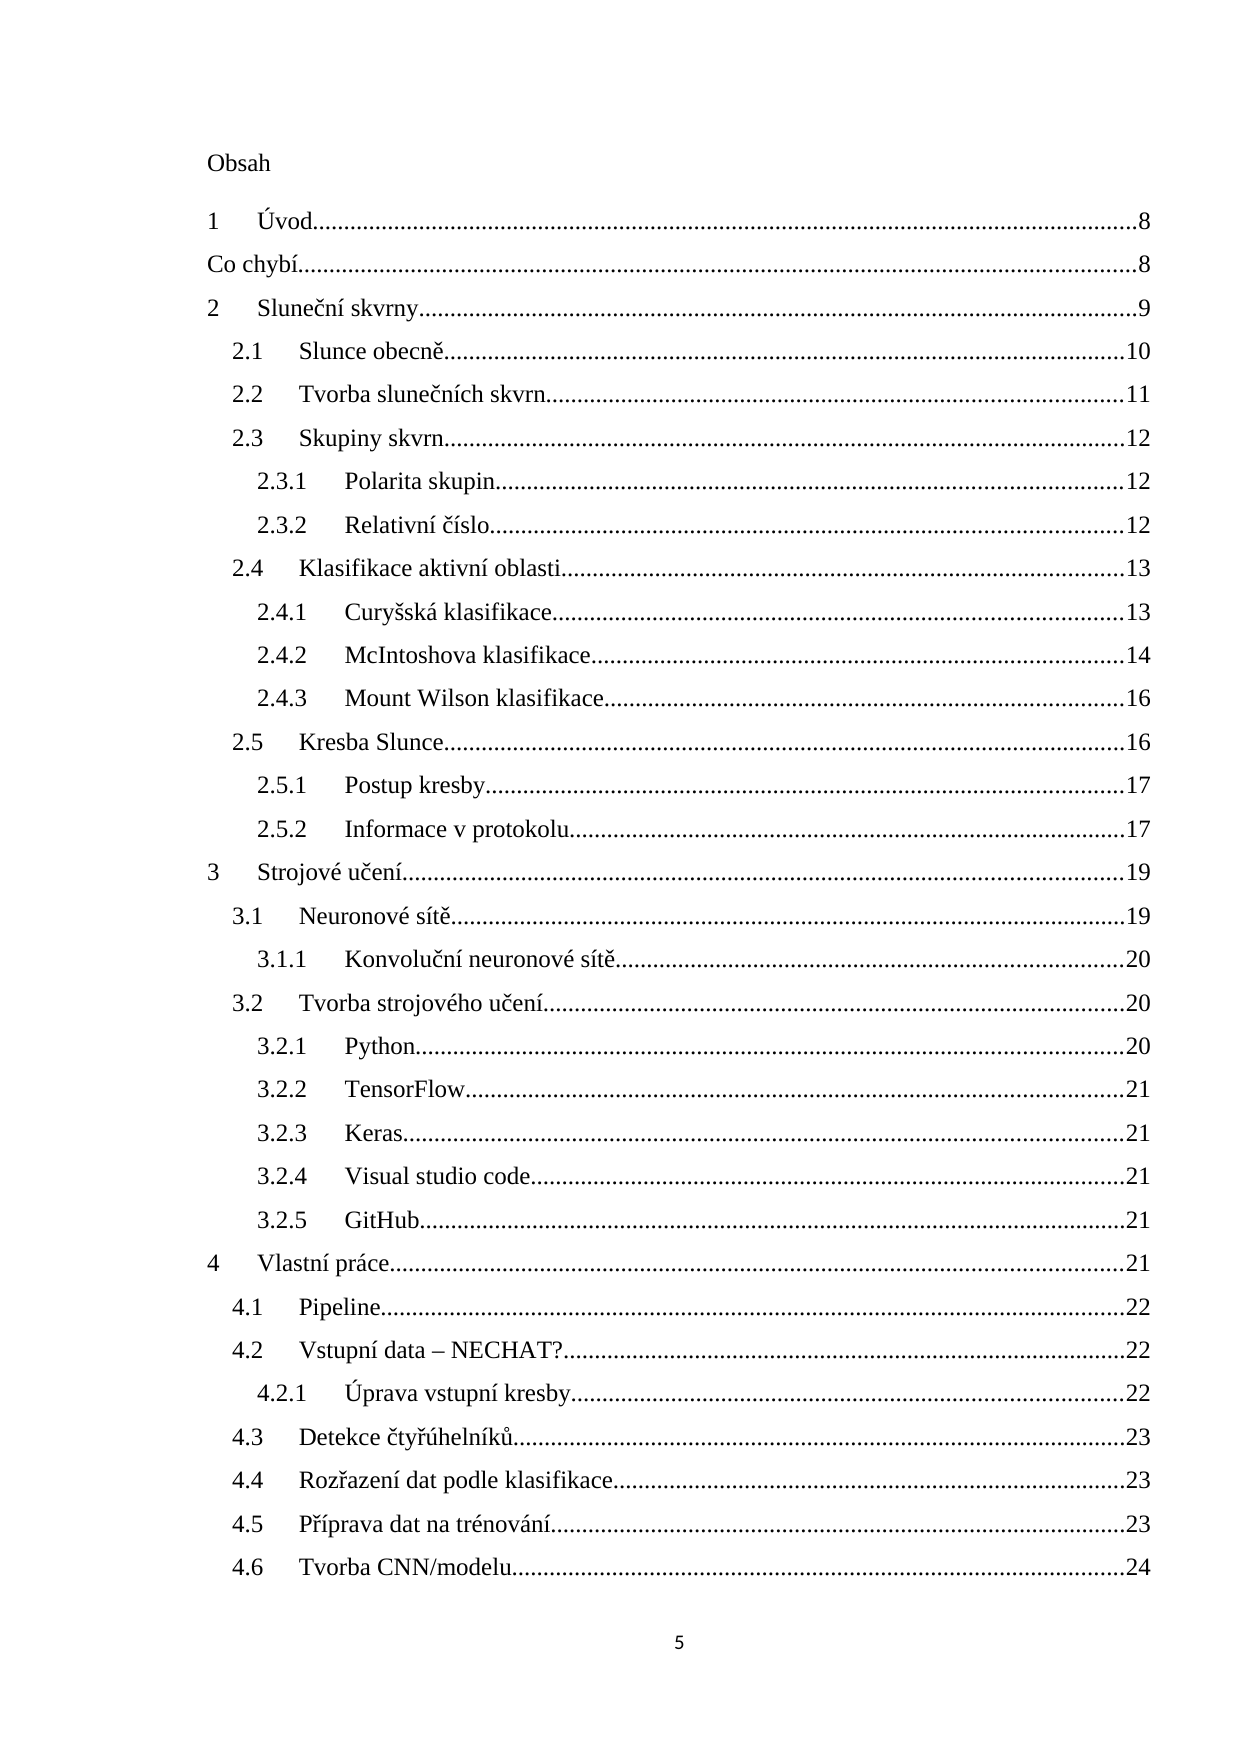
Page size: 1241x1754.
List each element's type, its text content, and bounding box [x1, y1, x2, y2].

text 2.3 Skupiny skvrn 12 [232, 423, 1152, 452]
text 3.2.3 Keras 21 [257, 1118, 1152, 1147]
text 2.5 Kresba Slunce 16 [232, 727, 1152, 756]
text 3.1.1 Konvoluční neuronové sítě 20 [257, 944, 1152, 973]
text 2.2 Tvorba slunečních skvrn 11 [232, 379, 1152, 408]
text 4.2.1 Úprava vstupní kresby 22 [257, 1378, 1152, 1407]
text Obsah [207, 148, 1152, 176]
text 4.5 Příprava dat na trénování 23 [232, 1509, 1152, 1538]
text 2.3.1 Polarita skupin 12 [257, 466, 1152, 495]
text 2.1 Slunce obecně 10 [232, 336, 1152, 365]
text 2.4.2 McIntoshova klasifikace 14 [257, 640, 1152, 669]
text 2.4 Klasifikace aktivní oblasti 13 [232, 553, 1152, 582]
text 2 Sluneční skvrny 9 [207, 293, 1152, 321]
text 2.3.2 Relativní číslo 12 [257, 510, 1152, 538]
text 3.1 Neuronové sítě 19 [232, 901, 1152, 929]
text 3.2 Tvorba strojového učení 20 [232, 988, 1152, 1016]
text 4 Vlastní práce 21 [207, 1248, 1152, 1277]
text 4.3 Detekce čtyřúhelníků 23 [232, 1422, 1152, 1451]
text 2.4.3 Mount Wilson klasifikace 16 [257, 683, 1152, 712]
text 2.4.1 Curyšská klasifikace 13 [257, 597, 1152, 625]
text 1 Úvod 8 [207, 206, 1152, 234]
text Co chybí 8 [207, 249, 1152, 278]
text 3.2.5 GitHub 21 [257, 1205, 1152, 1233]
text 4.2 Vstupní data – NECHAT? 22 [232, 1335, 1152, 1364]
text 3.2.1 Python 20 [257, 1031, 1152, 1060]
text 4.6 Tvorba CNN/modelu 24 [232, 1552, 1152, 1581]
text 3 Strojové učení 19 [207, 857, 1152, 886]
text 4.4 Rozřazení dat podle klasifikace 23 [232, 1465, 1152, 1494]
text 4.1 Pipeline 22 [232, 1292, 1152, 1320]
text 3.2.4 Visual studio code 21 [257, 1161, 1152, 1190]
text 2.5.2 Informace v protokolu 17 [257, 814, 1152, 843]
text 3.2.2 TensorFlow 21 [257, 1074, 1152, 1103]
text 2.5.1 Postup kresby 17 [257, 770, 1152, 799]
